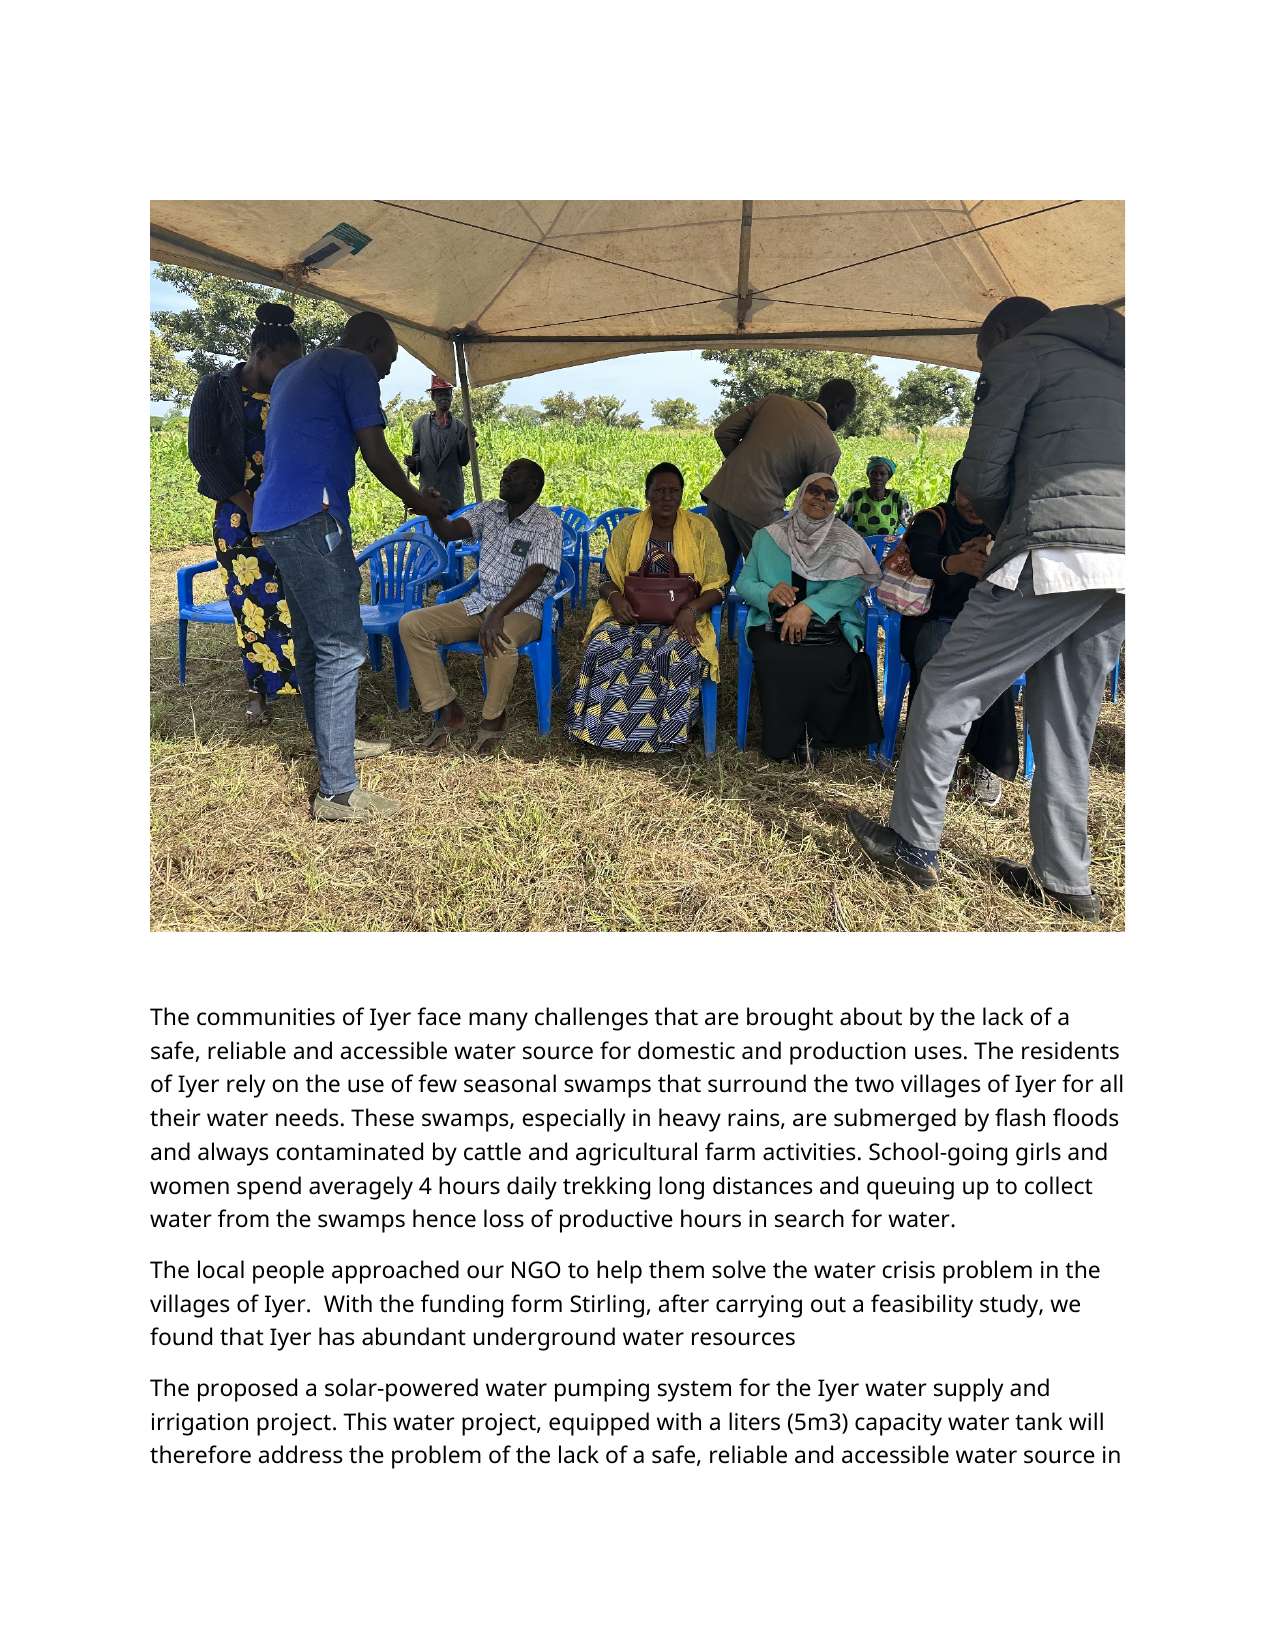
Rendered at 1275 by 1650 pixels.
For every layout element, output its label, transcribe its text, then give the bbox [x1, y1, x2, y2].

text The communities of Iyer face many challenges that are brought about by the lack of a safe, reliable and accessible water source for domestic and production uses. The residents of Iyer rely on the use of few seasonal swamps that surround the two villages of Iyer for all their water needs. These swamps, especially in heavy rains, are submerged by flash floods and always contaminated by cattle and agricultural farm activities. School-going girls and women spend averagely 4 hours daily trekking long distances and queuing up to collect water from the swamps hence loss of productive hours in search for water. [150, 1001, 1125, 1235]
picture [150, 200, 1125, 932]
text The local people approached our NGO to help them solve the water crisis problem in the villages of Iyer. With the funding form Stirling, after carrying out a feasibility study, we found that Iyer has abundant underground water resources [150, 1254, 1125, 1353]
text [150, 1372, 1125, 1471]
